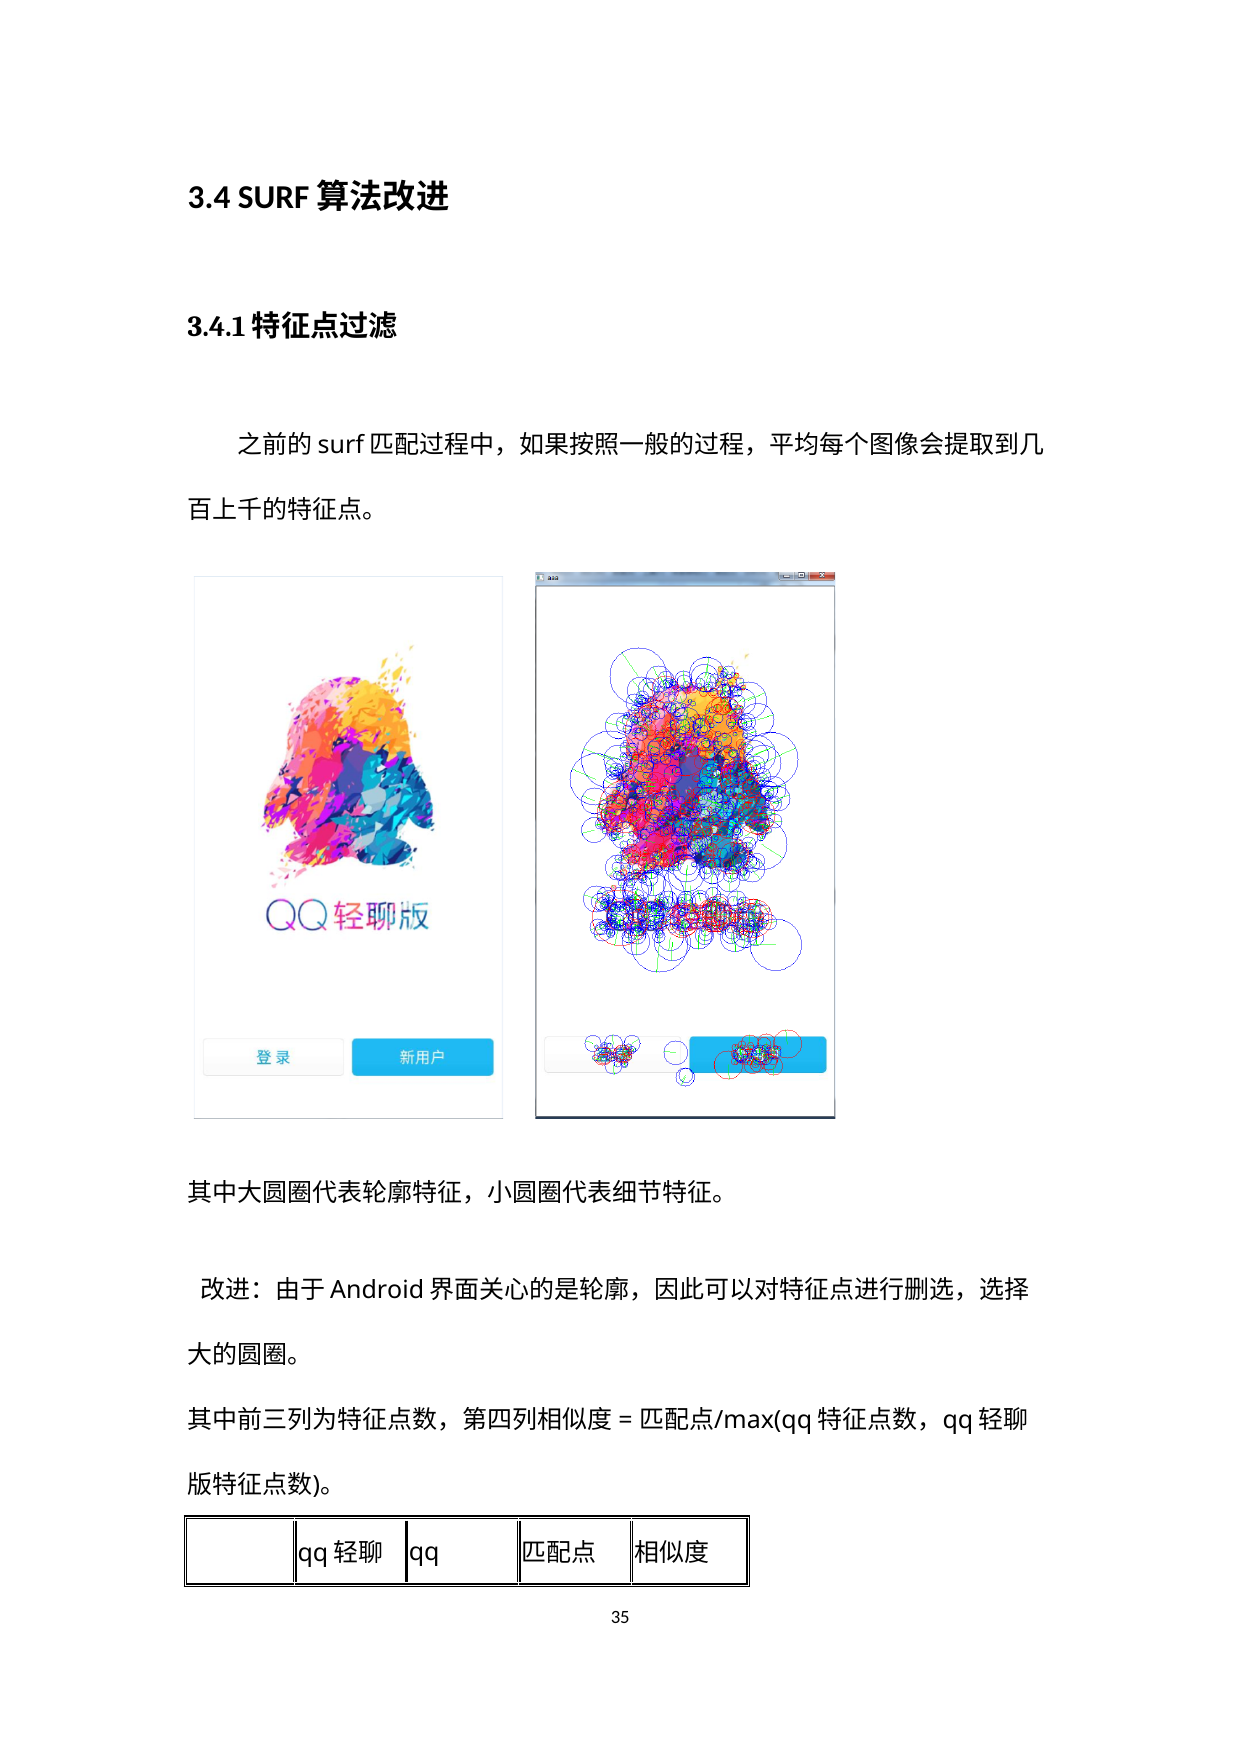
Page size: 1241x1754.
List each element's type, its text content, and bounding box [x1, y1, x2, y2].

table_header qq [406, 1517, 519, 1583]
table_header 相似度 [632, 1519, 746, 1583]
text 其中大圆圈代表轮廓特征，小圆圈代表细节特征。 [187, 1158, 1053, 1223]
text 之前的surf匹配过程中，如果按照一般的过程，平均每个图像会提取到几百上千的特征点。 [187, 410, 1053, 540]
picture [535, 572, 836, 1119]
text 改进：由于Android界面关心的是轮廓，因此可以对特征点进行删选，选择大的圆圈。 [187, 1255, 1053, 1385]
picture [193, 576, 504, 1119]
text 其中前三列为特征点数，第四列相似度 = 匹配点/max(qq特征点数，qq轻聊版特征点数)。 [187, 1385, 1053, 1515]
subtitle 3.4.1 特征点过滤 [187, 291, 1053, 356]
table_header qq轻聊版 [295, 1519, 406, 1583]
table_header 匹配点 [519, 1519, 632, 1583]
subtitle 3.4 SURF算法改进 [187, 162, 1053, 227]
table_header [187, 1517, 295, 1583]
